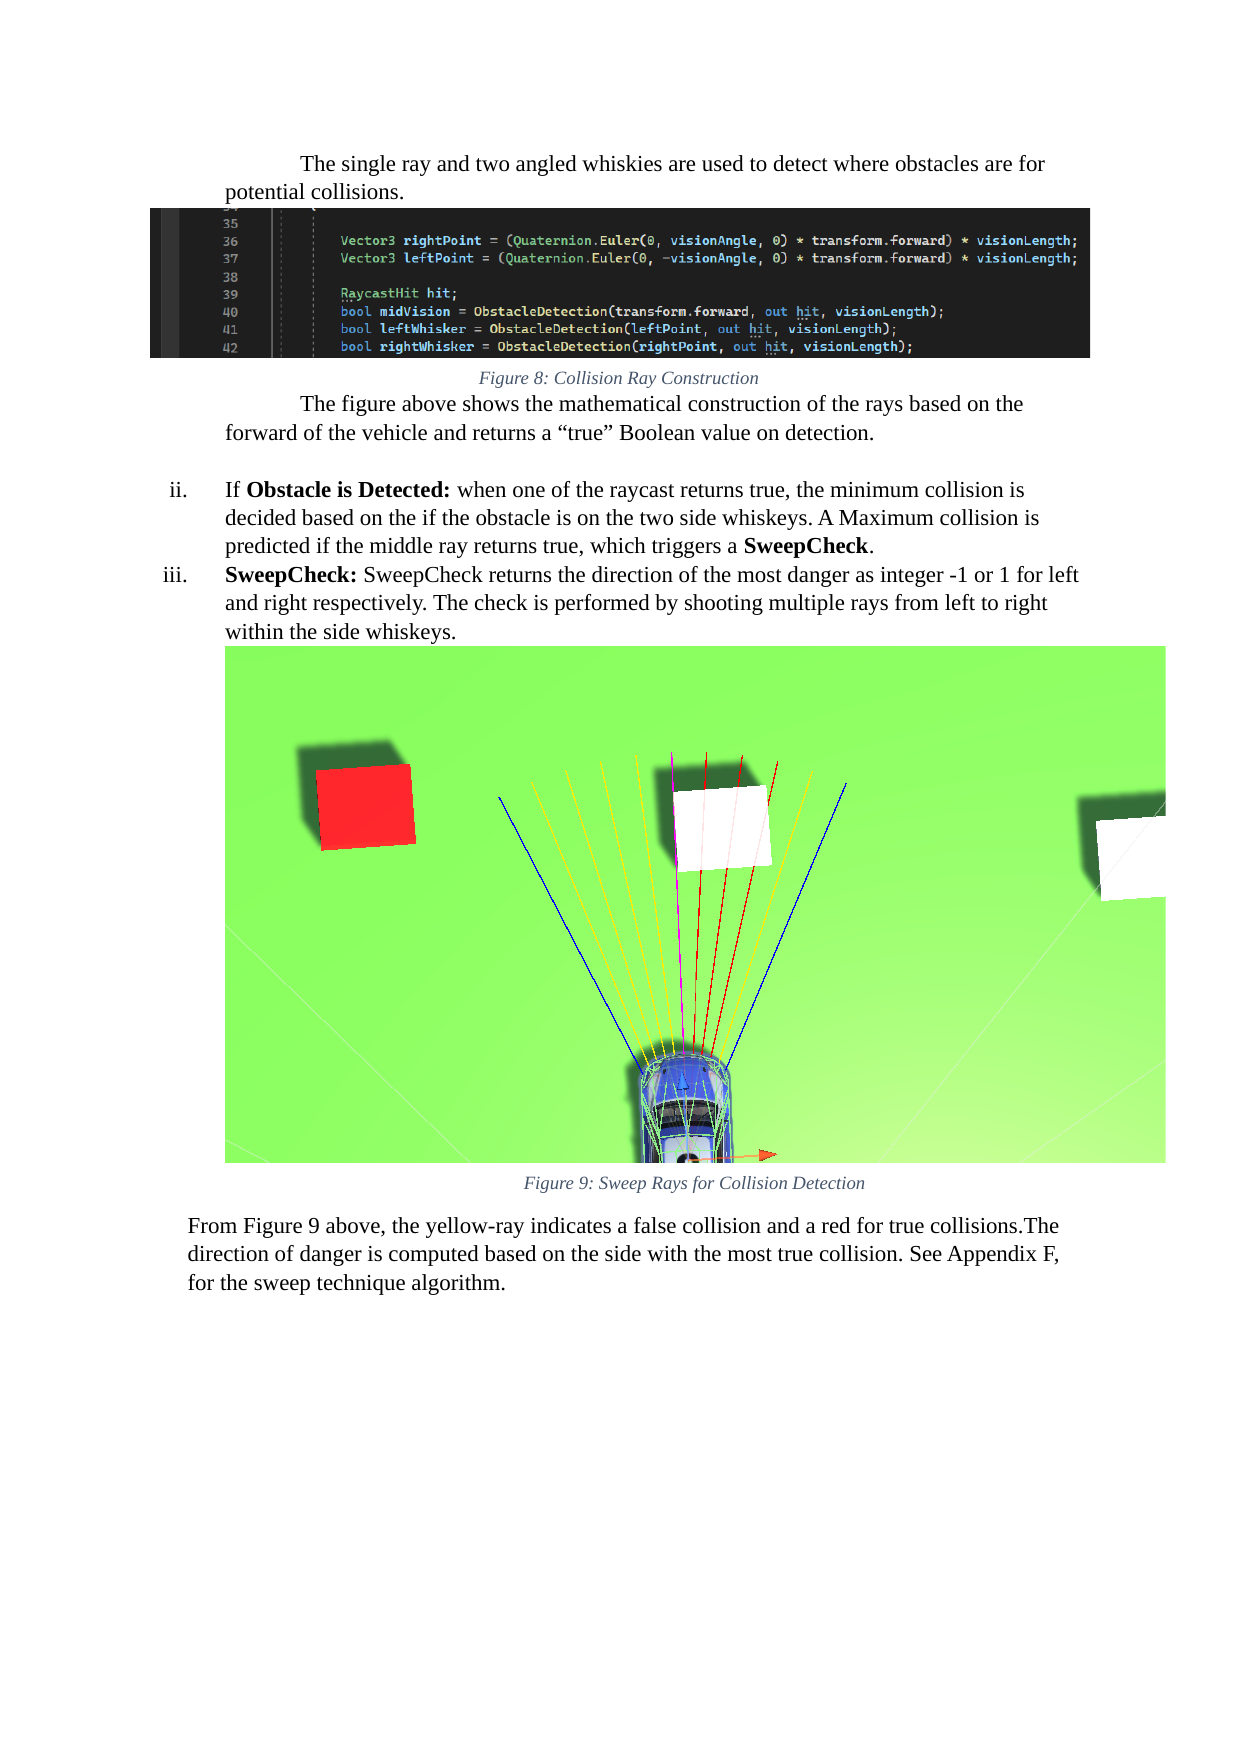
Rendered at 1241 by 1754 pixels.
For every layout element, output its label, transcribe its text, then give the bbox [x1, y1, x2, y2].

list The single ray and two angled whiskies are used to detect where obstacles are for potential collisions. [225, 150, 1090, 205]
list If Obstacle is Detected: when one of the raycast returns true, the minimum collision is decided based on the if the obstacle is on the two side whiskeys. A Maximum collision is predicted if the middle ray returns true, which triggers a SweepCheck. [187, 476, 1090, 559]
picture [150, 208, 1091, 358]
list The figure above shows the mathematical construction of the rays based on the forward of the vehicle and returns a “true” Boolean value on detection. [225, 358, 1090, 445]
list SweepCheck: SweepCheck returns the direction of the most danger as integer -1 or 1 for left and right respectively. The check is performed by shooting multiple rays from left to right within the side whiskeys. [187, 561, 1090, 644]
picture [225, 646, 1166, 1163]
